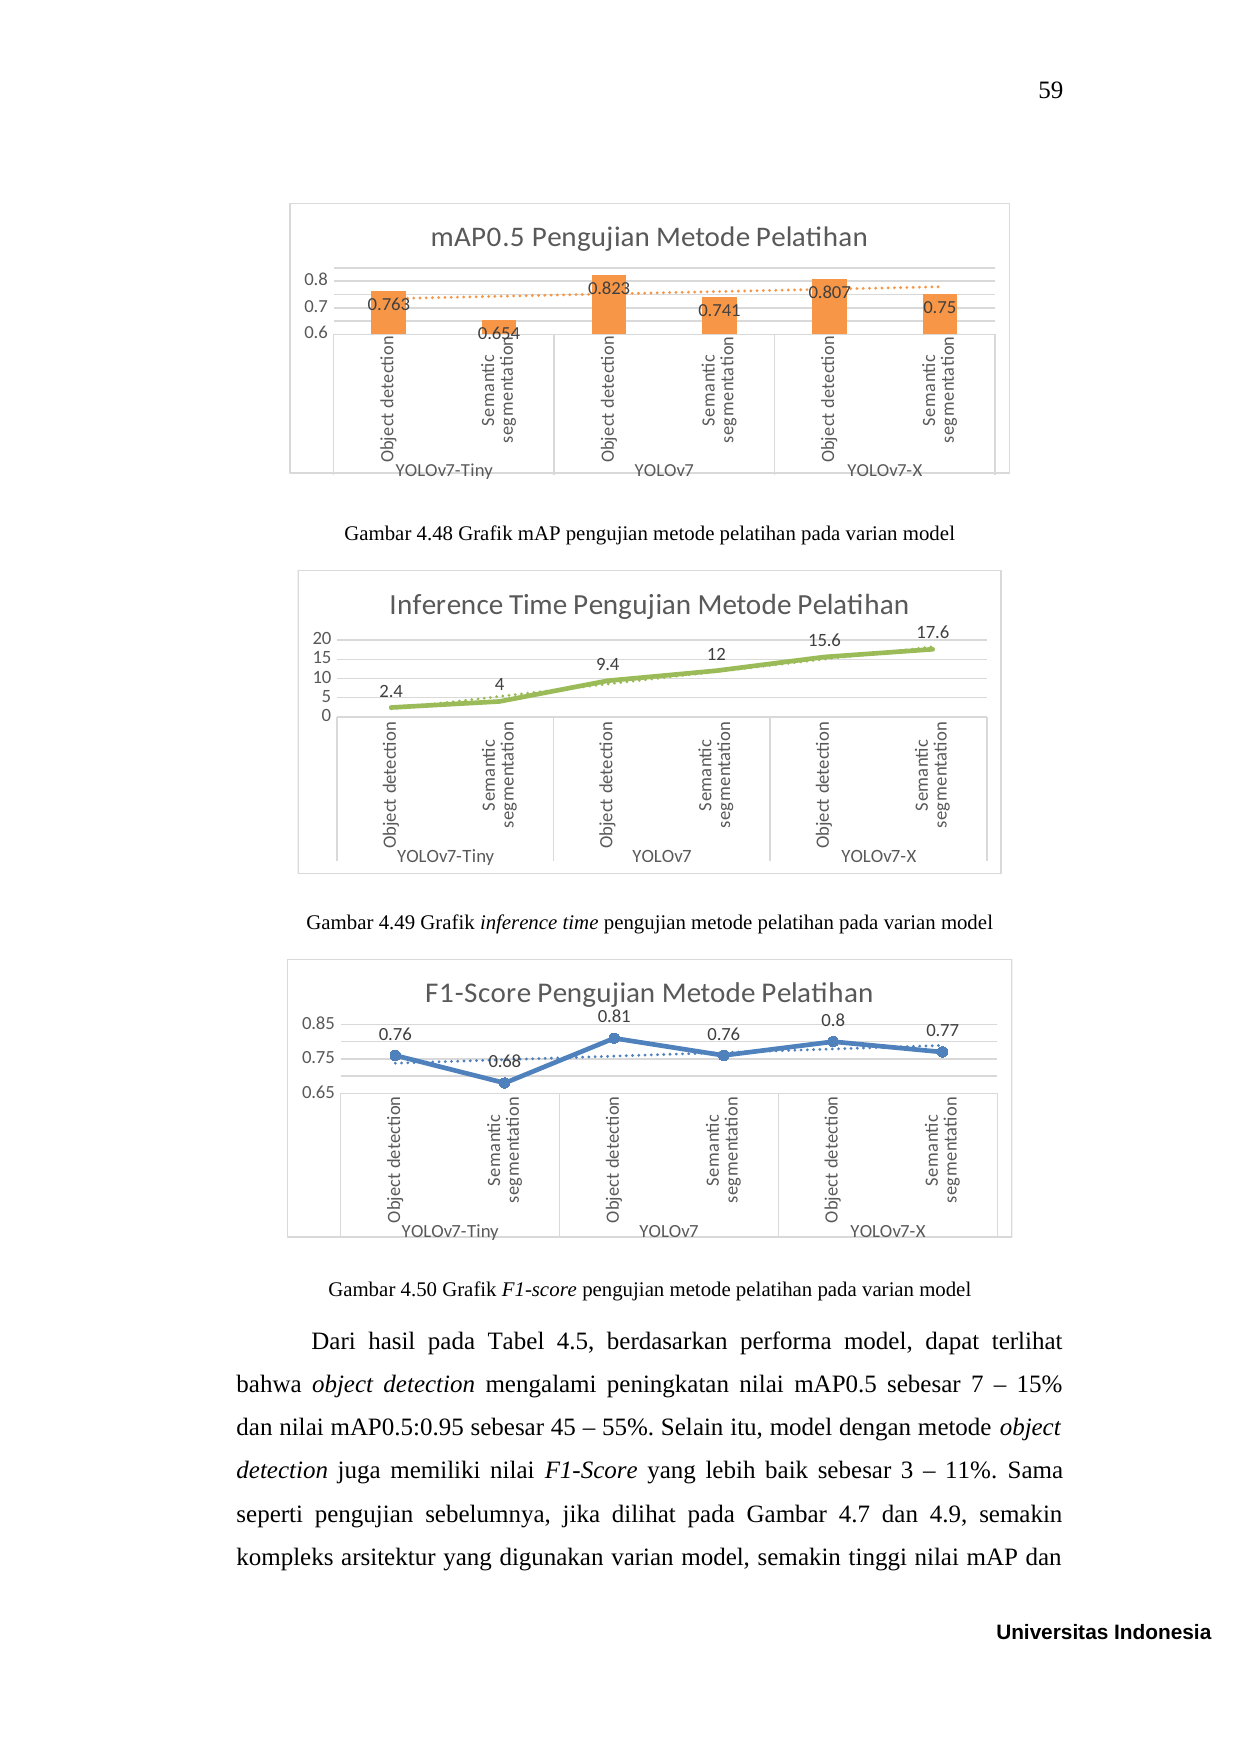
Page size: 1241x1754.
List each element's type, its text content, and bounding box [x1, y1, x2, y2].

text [236, 1326, 1063, 1571]
